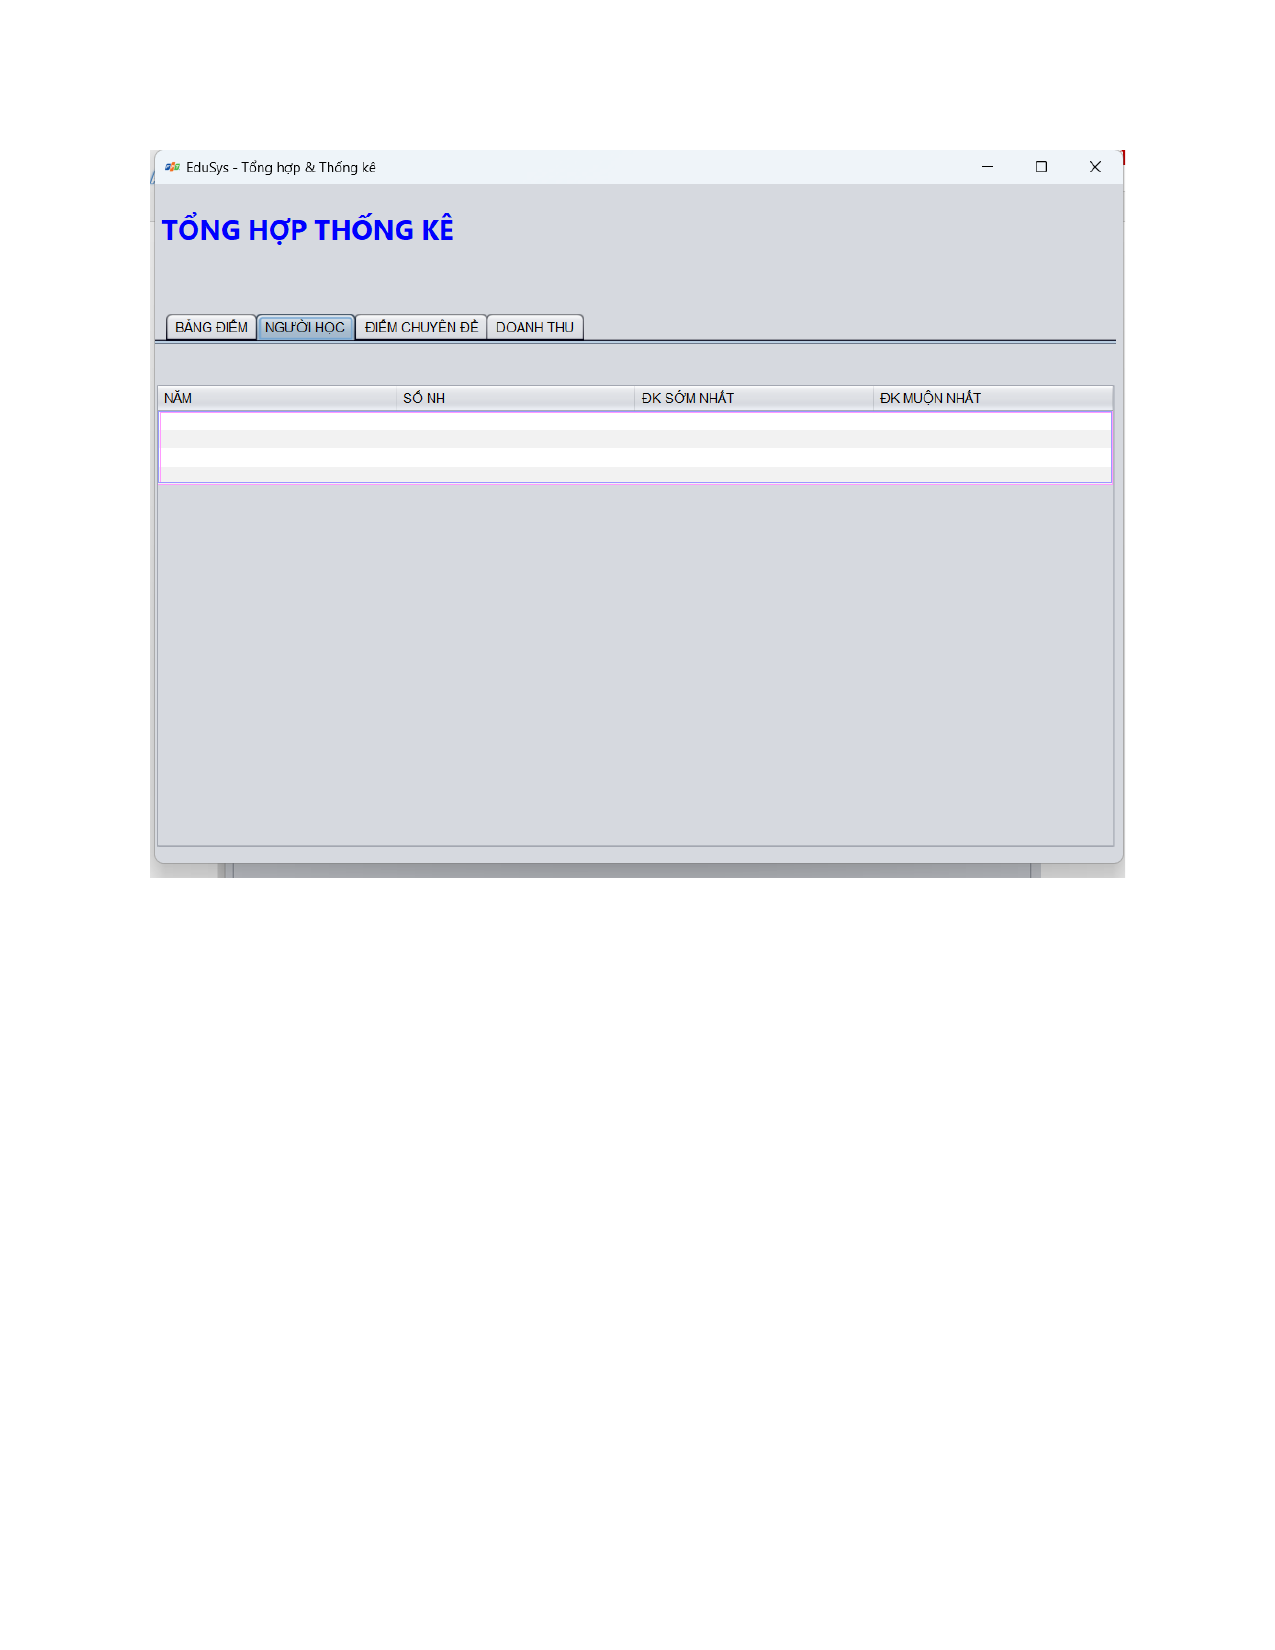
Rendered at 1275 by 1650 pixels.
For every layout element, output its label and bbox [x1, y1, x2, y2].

picture [150, 150, 1125, 878]
